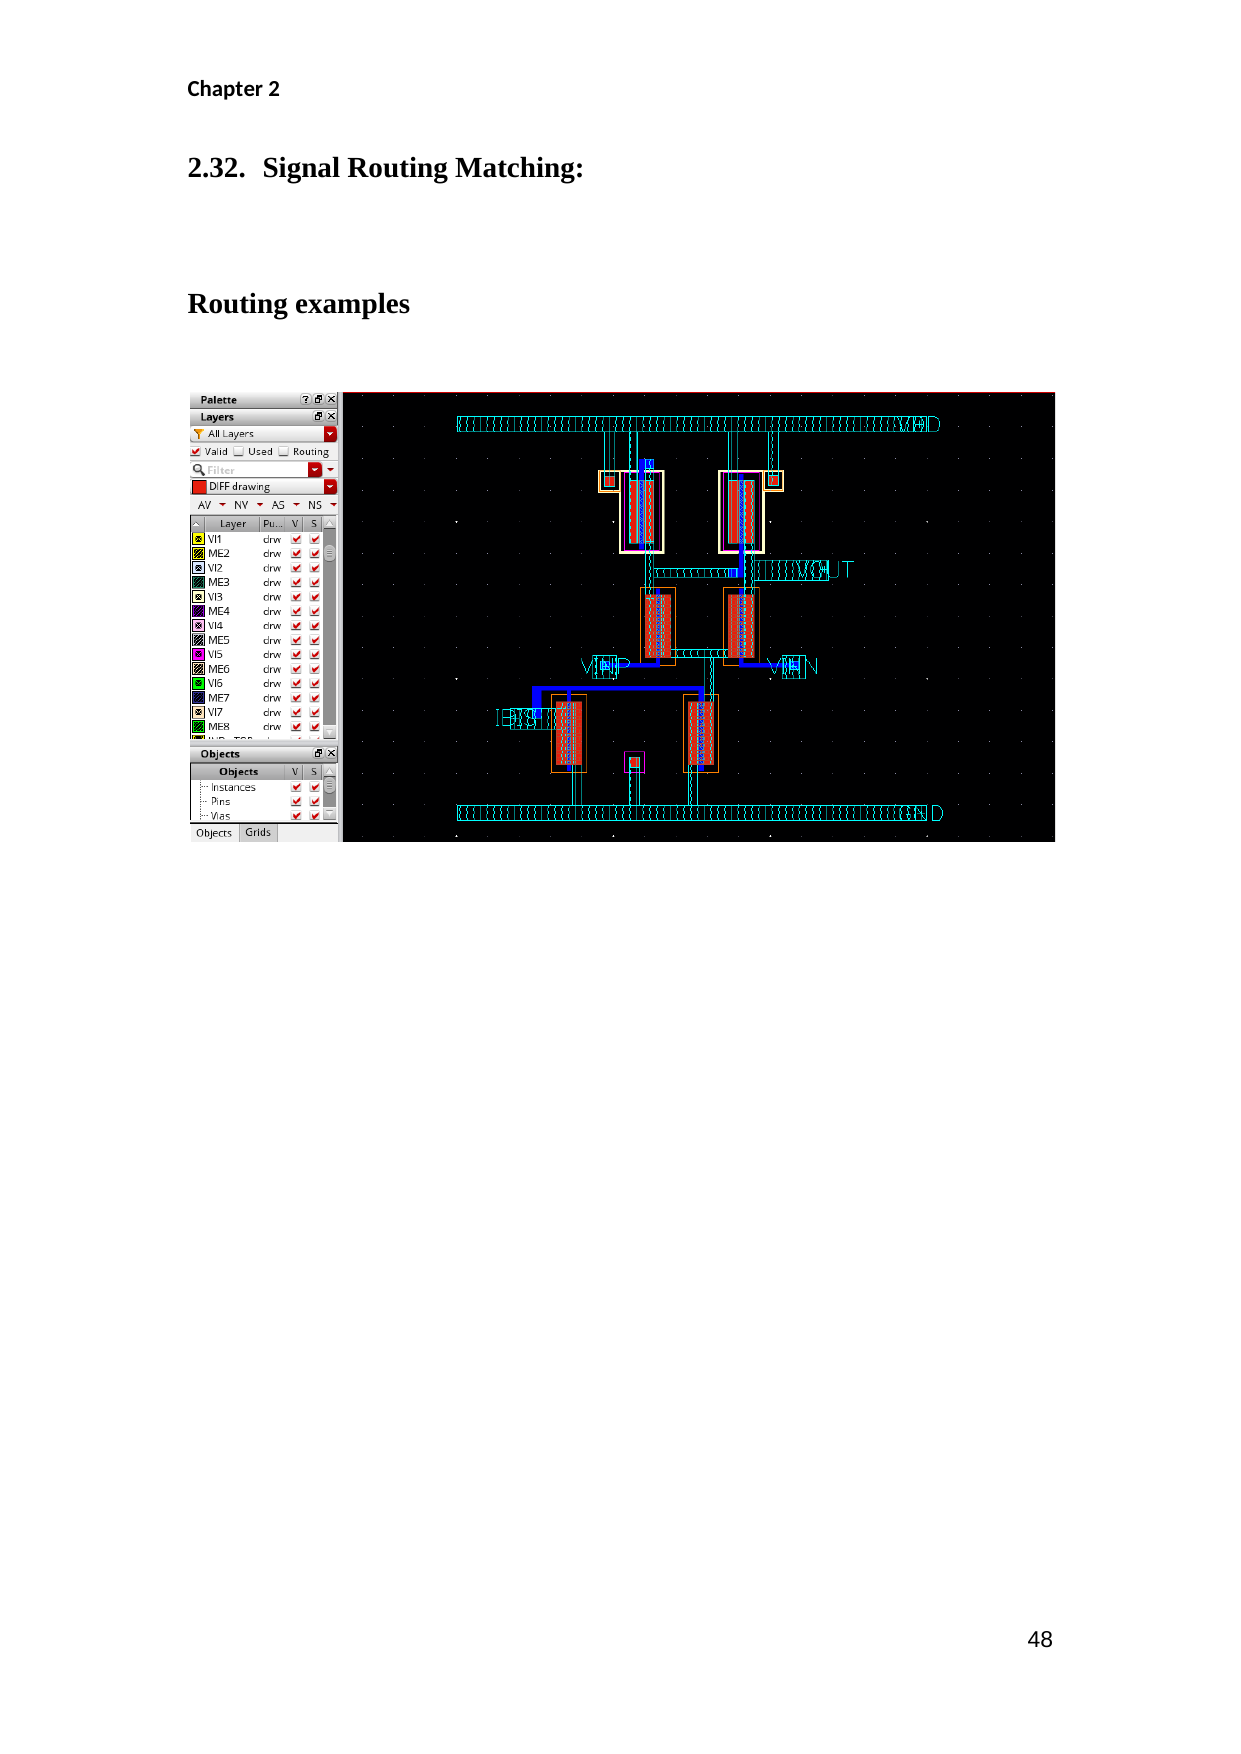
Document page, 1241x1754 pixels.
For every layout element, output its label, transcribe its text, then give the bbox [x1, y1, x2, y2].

picture [190, 392, 1056, 842]
text Routing examples [187, 286, 1053, 319]
subtitle Signal Routing Matching: [187, 150, 1053, 183]
